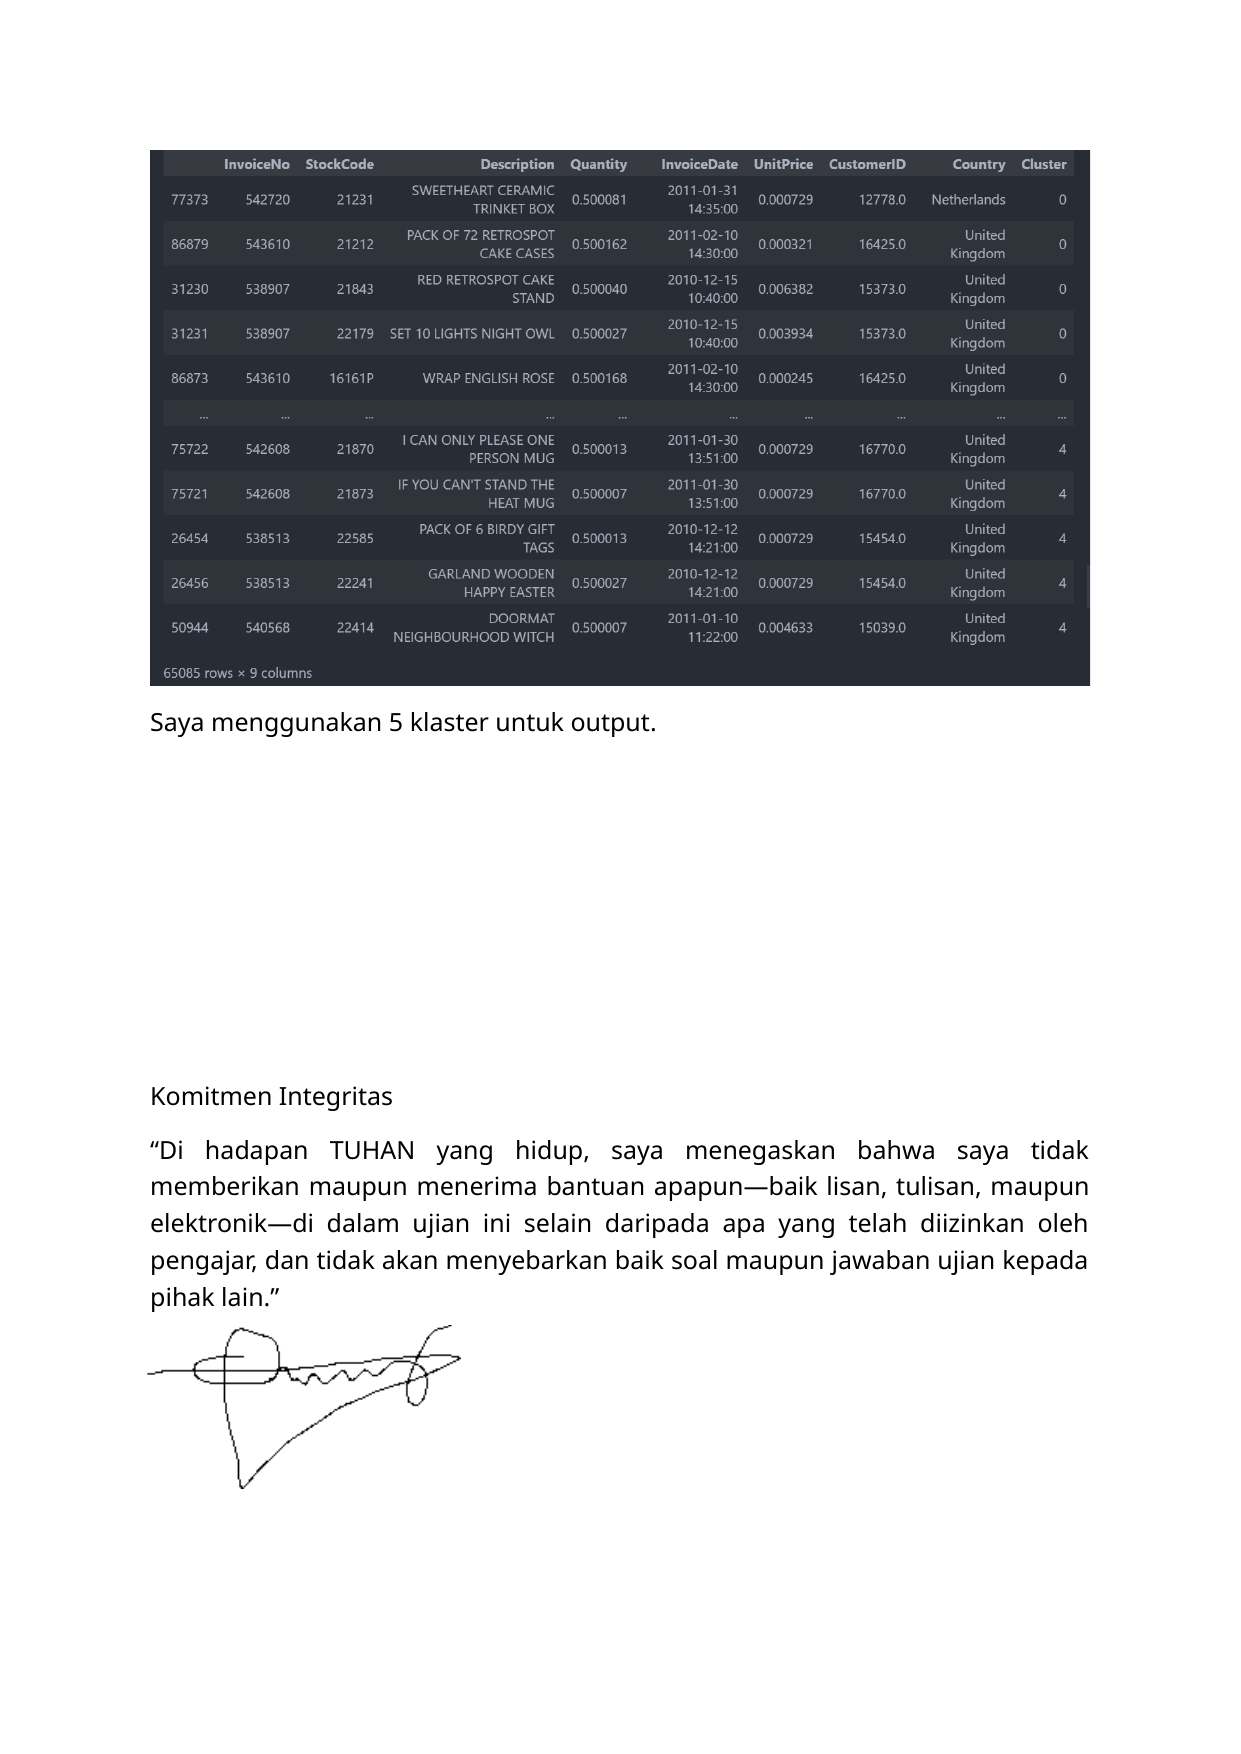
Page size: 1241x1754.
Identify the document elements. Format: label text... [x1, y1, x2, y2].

picture [150, 150, 1091, 686]
text “Di hadapan TUHAN yang hidup, saya menegaskan bahwa saya tidak memberikan maupun menerima bantuan apapun—baik lisan, tulisan, maupun elektronik—di dalam ujian ini selain daripada apa yang telah diizinkan oleh pengajar, dan tidak akan menyebarkan baik soal maupun jawaban ujian kepada pihak lain.” [150, 1132, 1090, 1313]
picture [146, 1325, 461, 1489]
text Saya menggunakan 5 klaster untuk output. [150, 705, 1090, 739]
text Komitmen Integritas [150, 1079, 1090, 1113]
